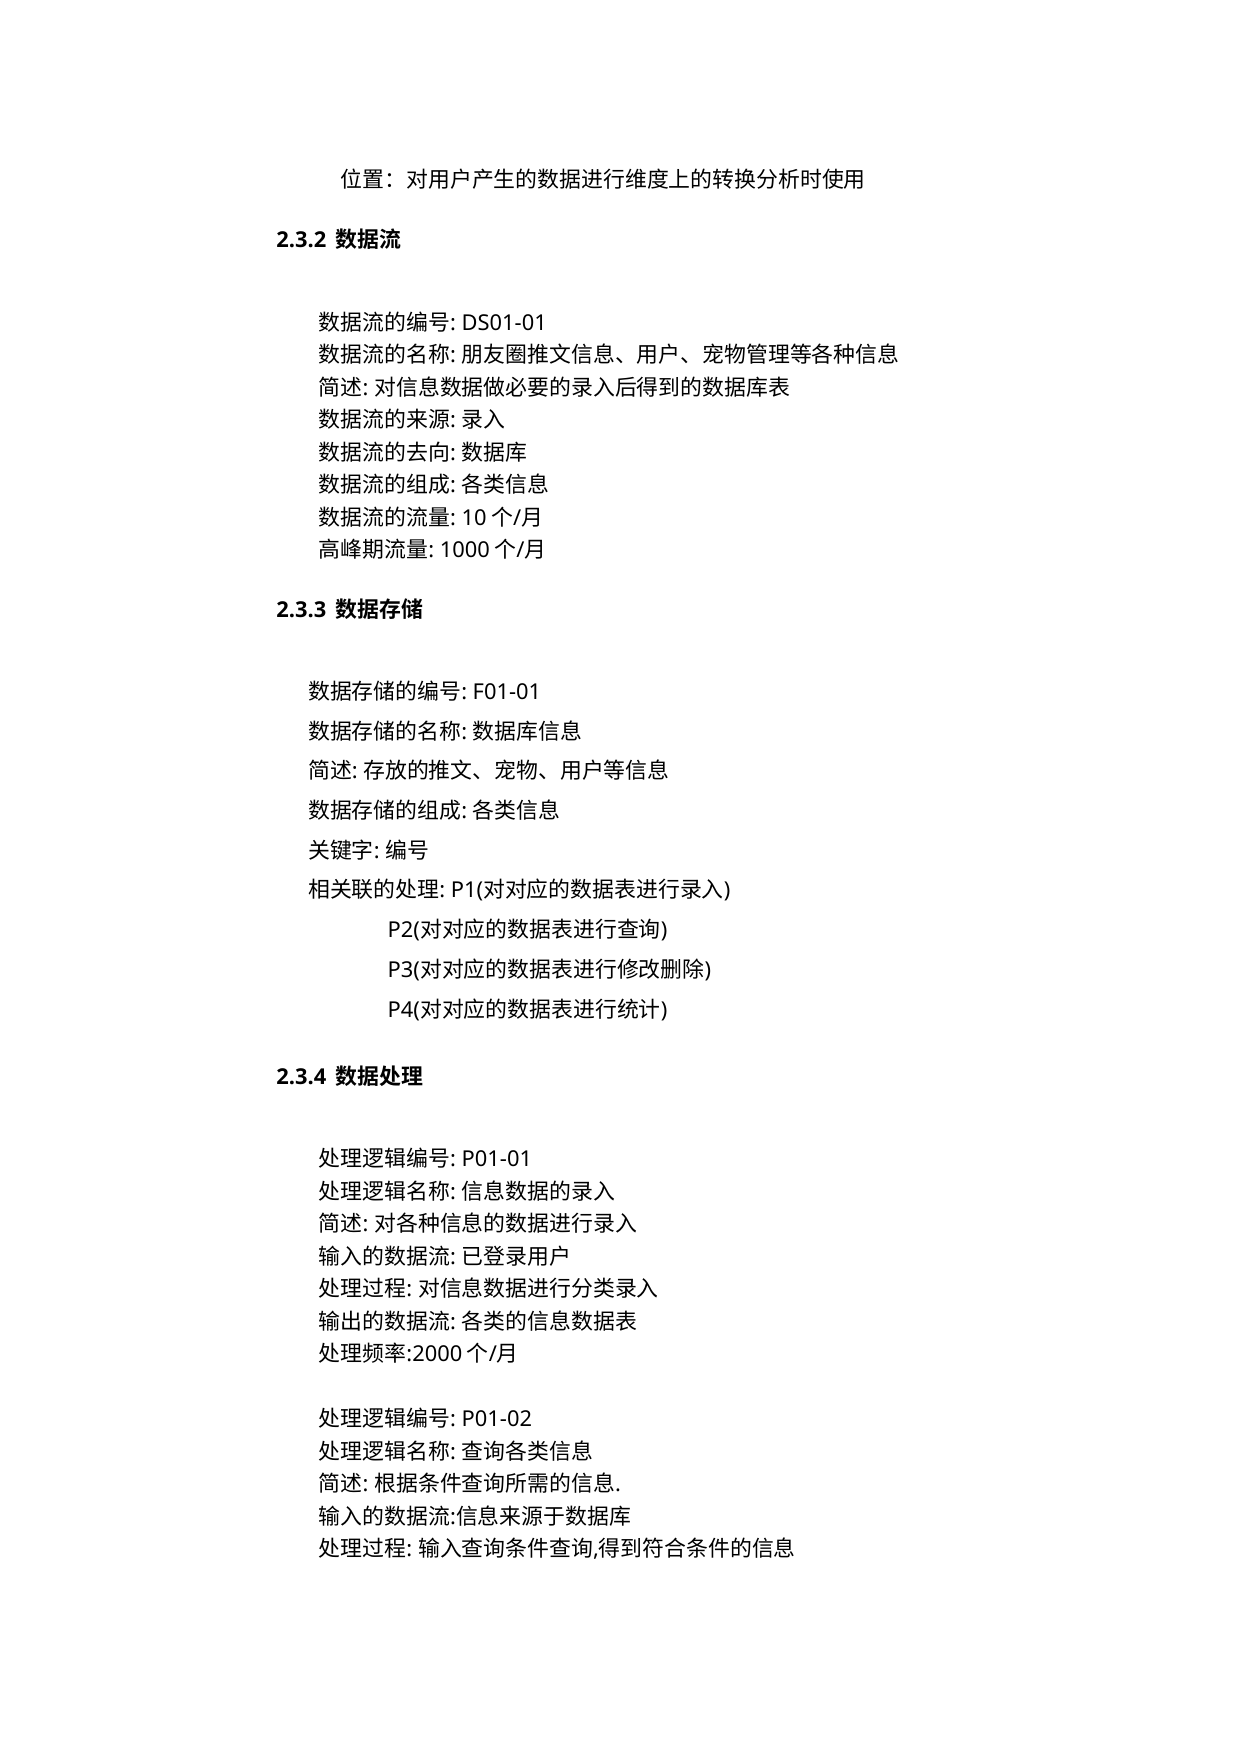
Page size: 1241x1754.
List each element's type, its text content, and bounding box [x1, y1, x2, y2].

text 数据流的流量: 10个/月 [319, 499, 1053, 532]
text 简述: 对各种信息的数据进行录入 [319, 1206, 1053, 1238]
text 数据存储的编号: F01-01 [264, 674, 1053, 706]
text 处理过程: 输入查询条件查询,得到符合条件的信息 [319, 1531, 1053, 1563]
text 处理逻辑名称: 查询各类信息 [319, 1433, 1053, 1466]
text 数据存储的名称: 数据库信息 [264, 714, 1053, 746]
text 数据流的来源: 录入 [319, 402, 1053, 434]
text 数据流的组成: 各类信息 [319, 467, 1053, 499]
text 处理逻辑名称: 信息数据的录入 [319, 1173, 1053, 1206]
text 处理逻辑编号: P01-02 [319, 1401, 1053, 1433]
text 数据流的编号: DS01-01 [319, 304, 1053, 337]
text 数据存储的组成: 各类信息 [264, 793, 1053, 825]
subtitle 数据存储 [276, 591, 1053, 624]
text 输出的数据流: 各类的信息数据表 [319, 1303, 1053, 1336]
text 简述: 根据条件查询所需的信息. [319, 1466, 1053, 1498]
text P4(对对应的数据表进行统计) [264, 992, 1053, 1023]
text 简述: 存放的推文、宠物、用户等信息 [264, 753, 1053, 785]
text P3(对对应的数据表进行修改删除) [264, 952, 1053, 984]
text 位置：对用户产生的数据进行维度上的转换分析时使用 [319, 162, 1053, 194]
text 输入的数据流: 已登录用户 [319, 1238, 1053, 1271]
text 数据流的名称: 朋友圈推文信息、用户、宠物管理等各种信息 [319, 337, 1053, 369]
text 数据流的去向: 数据库 [319, 434, 1053, 467]
text P2(对对应的数据表进行查询) [264, 912, 1053, 944]
text 输入的数据流:信息来源于数据库 [319, 1498, 1053, 1531]
text 处理逻辑编号: P01-01 [319, 1141, 1053, 1173]
text 处理频率:2000个/月 [319, 1336, 1053, 1368]
text 关键字: 编号 [264, 833, 1053, 864]
text 简述: 对信息数据做必要的录入后得到的数据库表 [319, 369, 1053, 402]
text 处理过程: 对信息数据进行分类录入 [319, 1271, 1053, 1303]
subtitle 数据流 [276, 222, 1053, 254]
subtitle 数据处理 [276, 1058, 1053, 1091]
text 高峰期流量: 1000个/月 [319, 532, 1053, 564]
text 相关联的处理: P1(对对应的数据表进行录入) [264, 872, 1053, 904]
